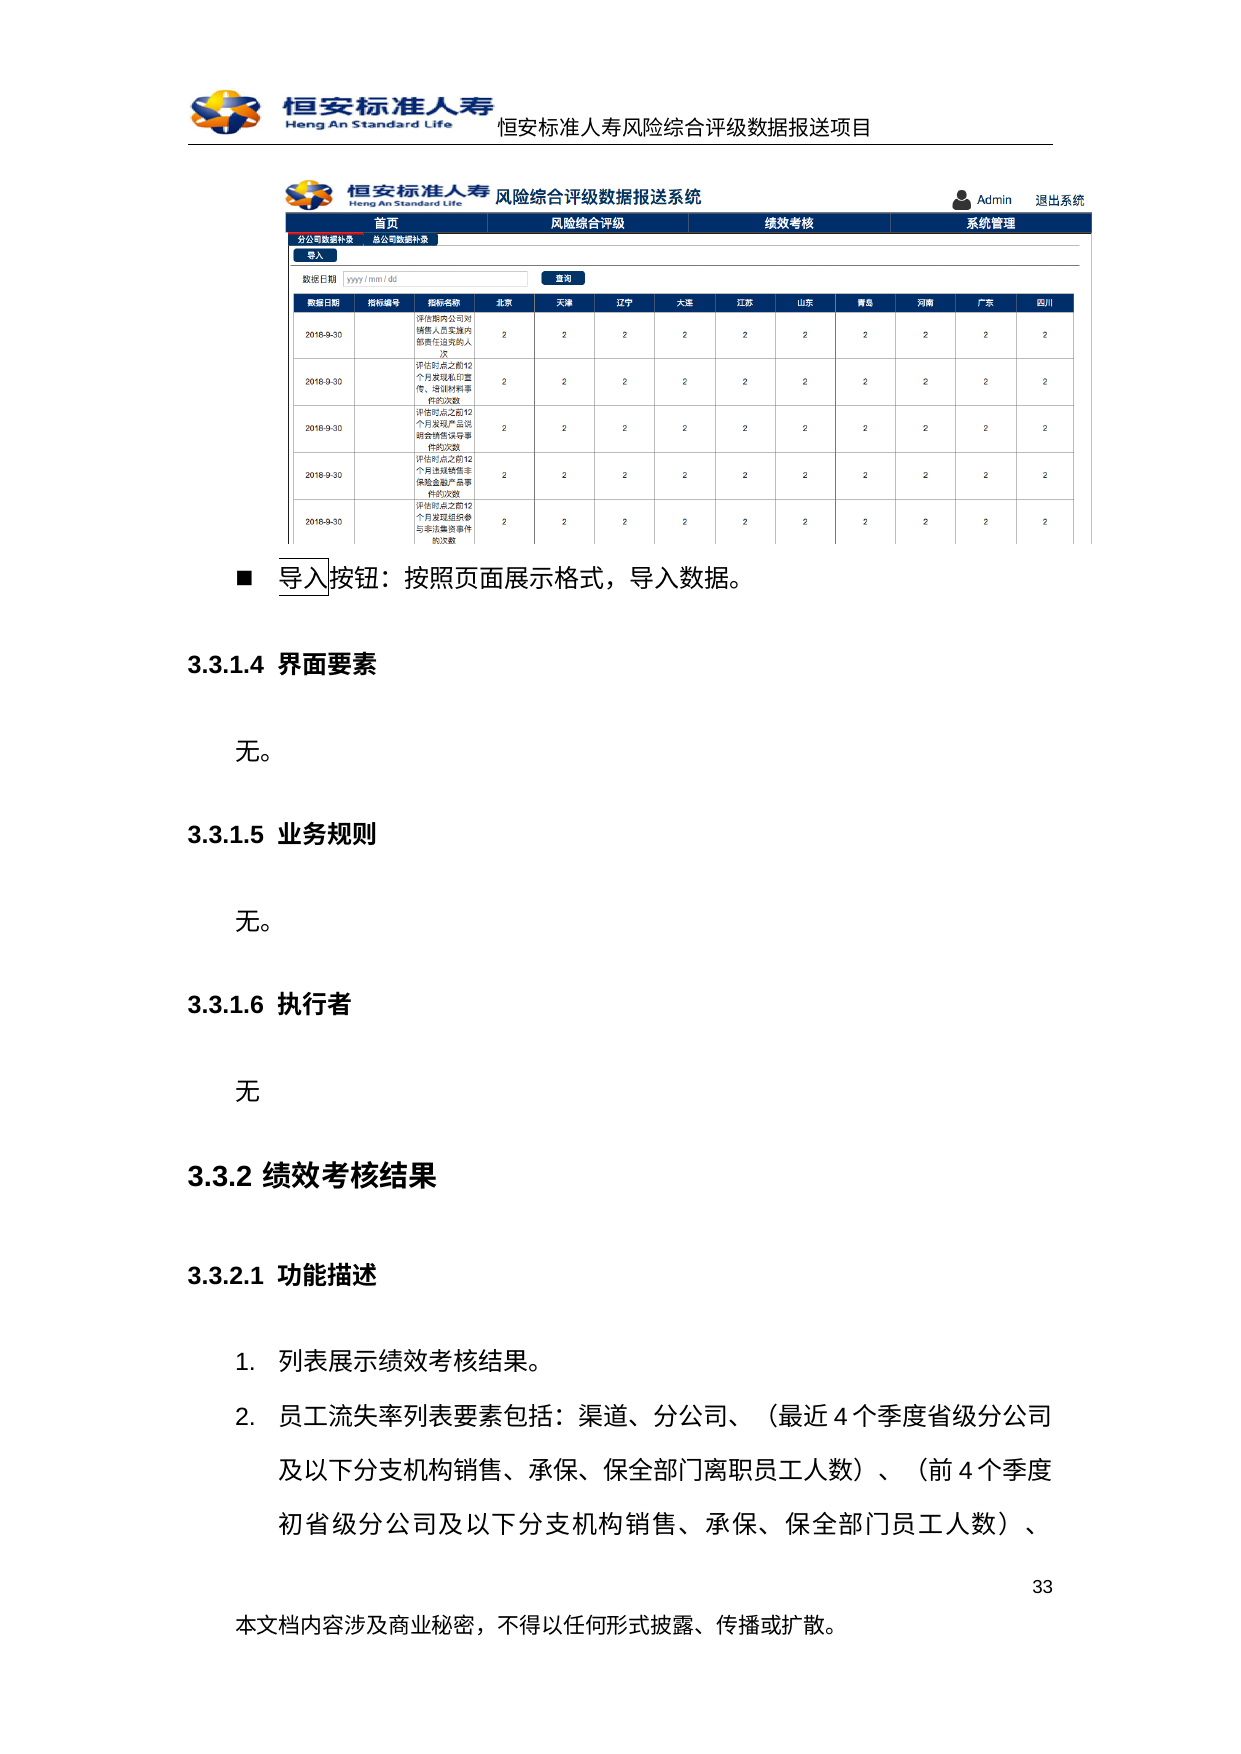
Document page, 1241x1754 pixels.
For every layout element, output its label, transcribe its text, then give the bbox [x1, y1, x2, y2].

subtitle 功能描述 [187, 1255, 1053, 1291]
list 导入按钮：按照页面展示格式，导入数据。 [329, 558, 1053, 596]
subtitle 业务规则 [187, 814, 1053, 851]
list 列表展示绩效考核结果。 [235, 1342, 1053, 1378]
picture [187, 88, 497, 136]
subtitle 执行者 [187, 985, 1053, 1021]
text 无。 [187, 901, 1053, 937]
list 导入按钮：按照页面展示格式，导入数据。 [235, 558, 328, 596]
text 无 [187, 1071, 1053, 1108]
subtitle 界面要素 [187, 644, 1053, 681]
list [235, 1396, 1053, 1541]
subtitle 绩效考核结果 [187, 1153, 1053, 1195]
text 无。 [187, 731, 1053, 767]
picture [276, 167, 1142, 544]
